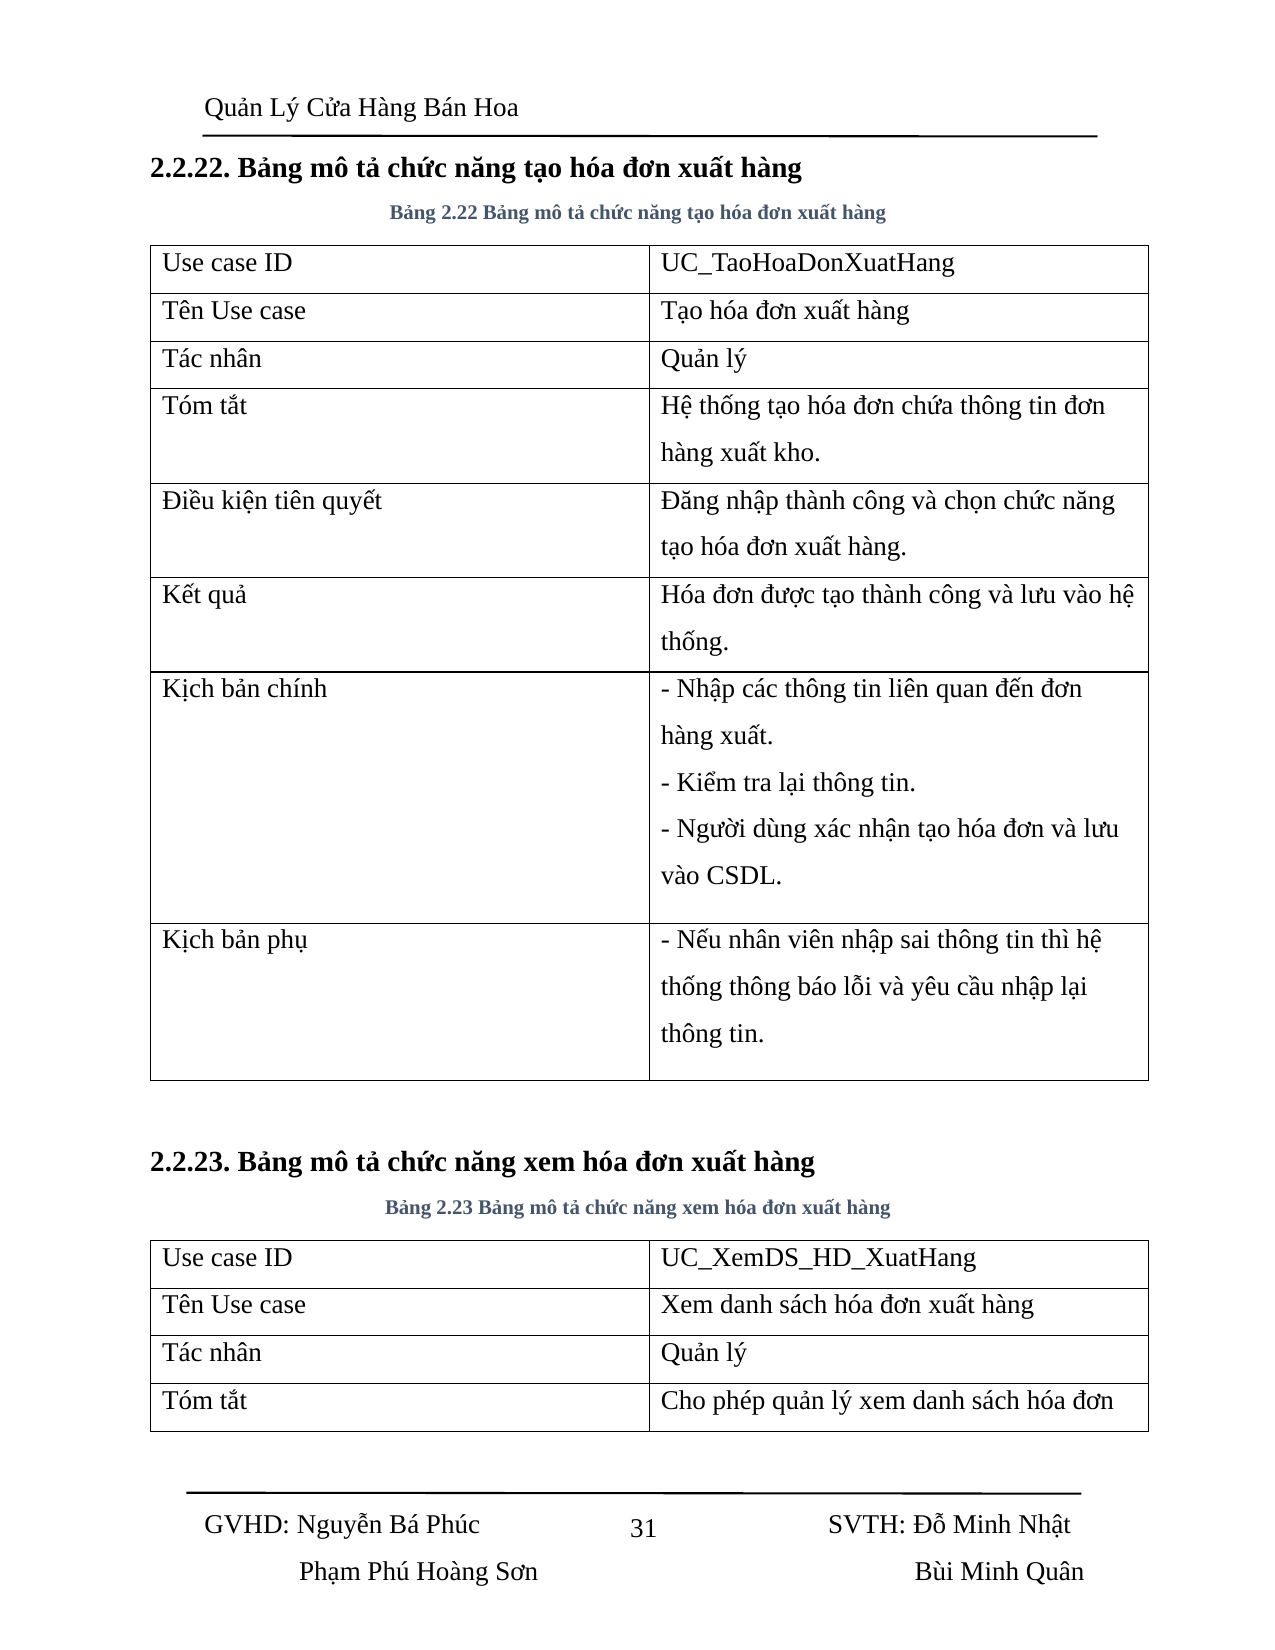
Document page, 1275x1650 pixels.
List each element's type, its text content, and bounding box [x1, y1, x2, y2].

table_header UC_XemDS_HD_XuatHang [650, 1241, 1148, 1287]
table_cell Tên Use case [151, 294, 649, 341]
table_header Use case ID [151, 1241, 649, 1287]
table_cell - Nếu nhân viên nhập sai thông tin thì hệ thống thông báo lỗi và yêu cầu nhập lại thông tin. [650, 924, 1148, 1080]
table_cell Đăng nhập thành công và chọn chức năng tạo hóa đơn xuất hàng. [650, 484, 1148, 577]
table_cell Tóm tắt [151, 389, 649, 483]
text Bảng 2.22 Bảng mô tả chức năng tạo hóa đơn xuất hàng [150, 200, 1125, 224]
text Bảng 2.23 Bảng mô tả chức năng xem hóa đơn xuất hàng [150, 1195, 1125, 1219]
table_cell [650, 1384, 1148, 1431]
table_header Use case ID [151, 246, 649, 293]
table_cell Quản lý [650, 342, 1148, 388]
table_cell Kịch bản phụ [151, 924, 649, 1080]
table_cell Điều kiện tiên quyết [151, 484, 649, 577]
table_cell Kết quả [151, 578, 649, 671]
table_cell - Nhập các thông tin liên quan đến đơn hàng xuất. - Kiểm tra lại thông tin. - Người dùng xác nhận tạo hóa đơn và lưu vào CSDL. [650, 673, 1148, 922]
subtitle Bảng mô tả chức năng tạo hóa đơn xuất hàng [150, 150, 1125, 183]
table_cell Hệ thống tạo hóa đơn chứa thông tin đơn hàng xuất kho. [650, 389, 1148, 483]
table_cell Tạo hóa đơn xuất hàng [650, 294, 1148, 341]
table_cell Tác nhân [151, 1336, 649, 1383]
table_header UC_TaoHoaDonXuatHang [650, 246, 1148, 293]
table_cell Tác nhân [151, 342, 649, 388]
table_cell Tóm tắt [151, 1384, 649, 1431]
subtitle Bảng mô tả chức năng xem hóa đơn xuất hàng [150, 1144, 1125, 1178]
table_cell Tên Use case [151, 1289, 649, 1335]
table_cell Kịch bản chính [151, 673, 649, 922]
table_cell Xem danh sách hóa đơn xuất hàng [650, 1289, 1148, 1335]
table_cell Hóa đơn được tạo thành công và lưu vào hệ thống. [650, 578, 1148, 671]
table_cell Quản lý [650, 1336, 1148, 1383]
